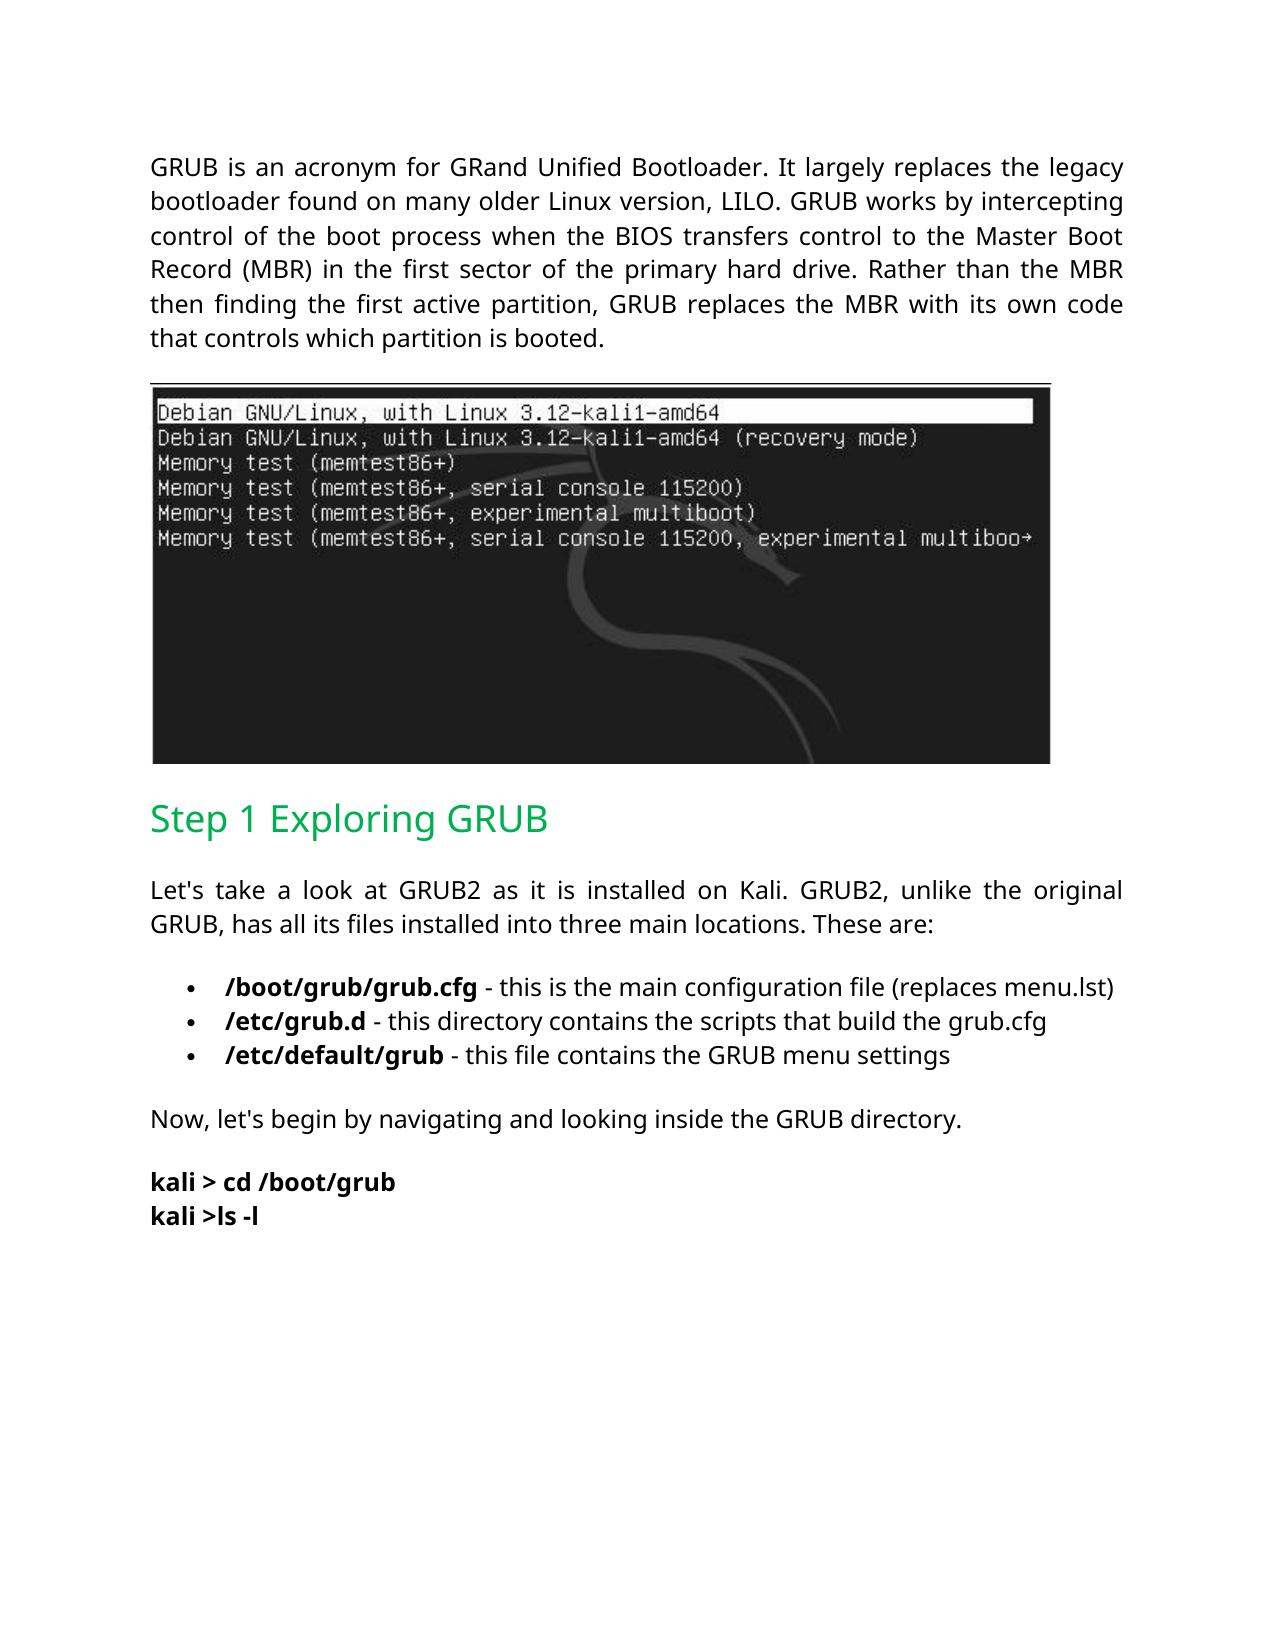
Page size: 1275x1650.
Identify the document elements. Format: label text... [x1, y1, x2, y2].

picture [150, 383, 1052, 764]
text kali > cd /boot/grub kali >ls -l [150, 1164, 1125, 1233]
list /etc/default/grub - this file contains the GRUB menu settings [187, 1038, 1125, 1072]
list /etc/grub.d - this directory contains the scripts that build the grub.cfg [187, 1004, 1125, 1038]
text GRUB is an acronym for GRand Unified Bootloader. It largely replaces the legacy bootloader found on many older Linux version, LILO. GRUB works by intercepting control of the boot process when the BIOS transfers control to the Master Boot Record (MBR) in the first sector of the primary hard drive. Rather than the MBR then finding the first active partition, GRUB replaces the MBR with its own code that controls which partition is booted. [150, 150, 1125, 354]
text Now, let's begin by navigating and looking inside the GRUB directory. [150, 1101, 1125, 1135]
text Step 1 Exploring GRUB [150, 792, 1125, 843]
text Let's take a look at GRUB2 as it is installed on Kali. GRUB2, unlike the original GRUB, has all its files installed into three main locations. These are: [150, 873, 1125, 941]
list /boot/grub/grub.cfg - this is the main configuration file (replaces menu.lst) [187, 970, 1125, 1004]
